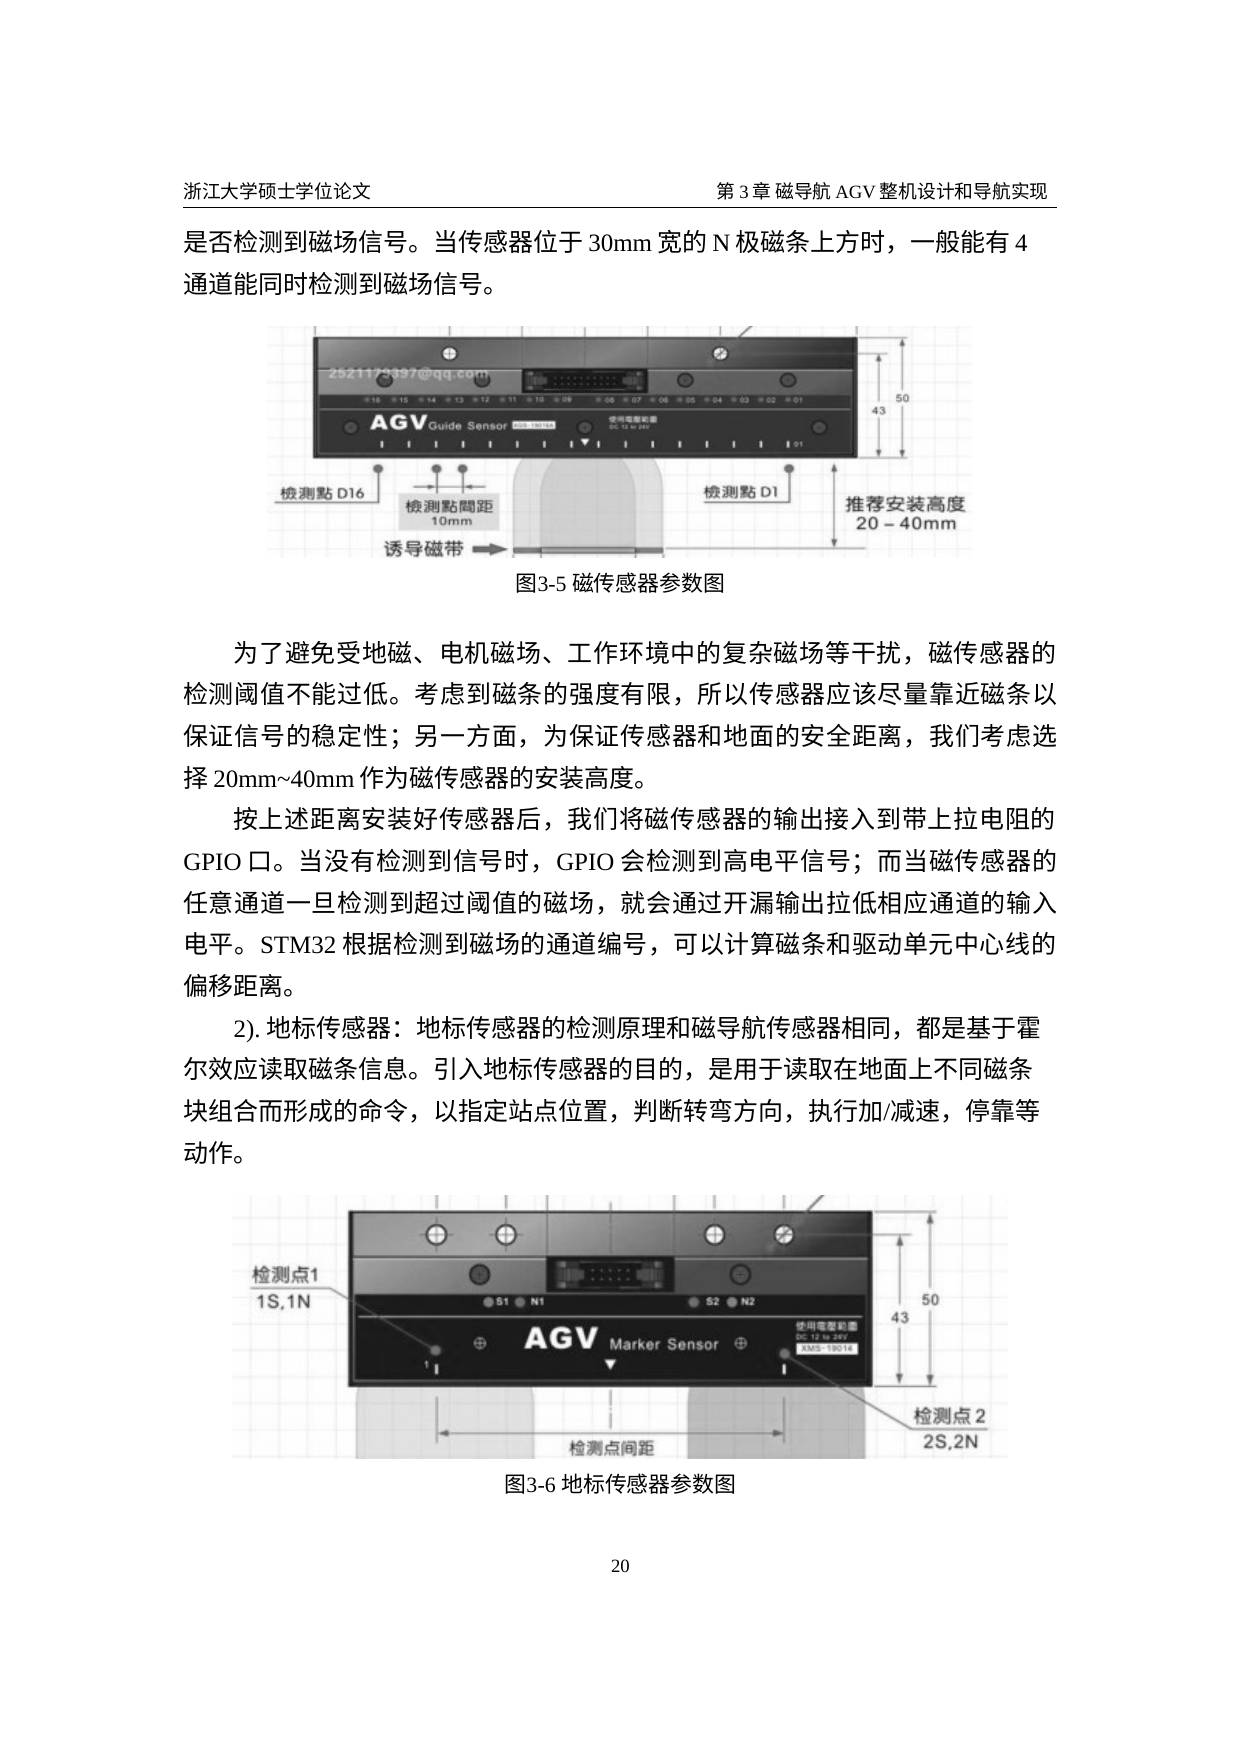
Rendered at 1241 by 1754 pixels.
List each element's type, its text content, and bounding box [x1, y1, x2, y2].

picture [232, 1195, 1008, 1459]
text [183, 218, 1057, 302]
text 2). 地标传感器：地标传感器的检测原理和磁导航传感器相同，都是基于霍尔效应读取磁条信息。引入地标传感器的目的，是用于读取在地面上不同磁条块组合而形成的命令，以指定站点位置，判断转弯方向，执行加/减速，停靠等动作。 [183, 1004, 1057, 1170]
text 按上述距离安装好传感器后，我们将磁传感器的输出接入到带上拉电阻的GPIO口。当没有检测到信号时，GPIO会检测到高电平信号；而当磁传感器的任意通道一旦检测到超过阈值的磁场，就会通过开漏输出拉低相应通道的输入电平。STM32根据检测到磁场的通道编号，可以计算磁条和驱动单元中心线的偏移距离。 [183, 795, 1057, 1004]
text 为了避免受地磁、电机磁场、工作环境中的复杂磁场等干扰，磁传感器的检测阈值不能过低。考虑到磁条的强度有限，所以传感器应该尽量靠近磁条以保证信号的稳定性；另一方面，为保证传感器和地面的安全距离，我们考虑选择20mm~40mm作为磁传感器的安装高度。 [183, 629, 1057, 795]
picture [267, 326, 973, 558]
